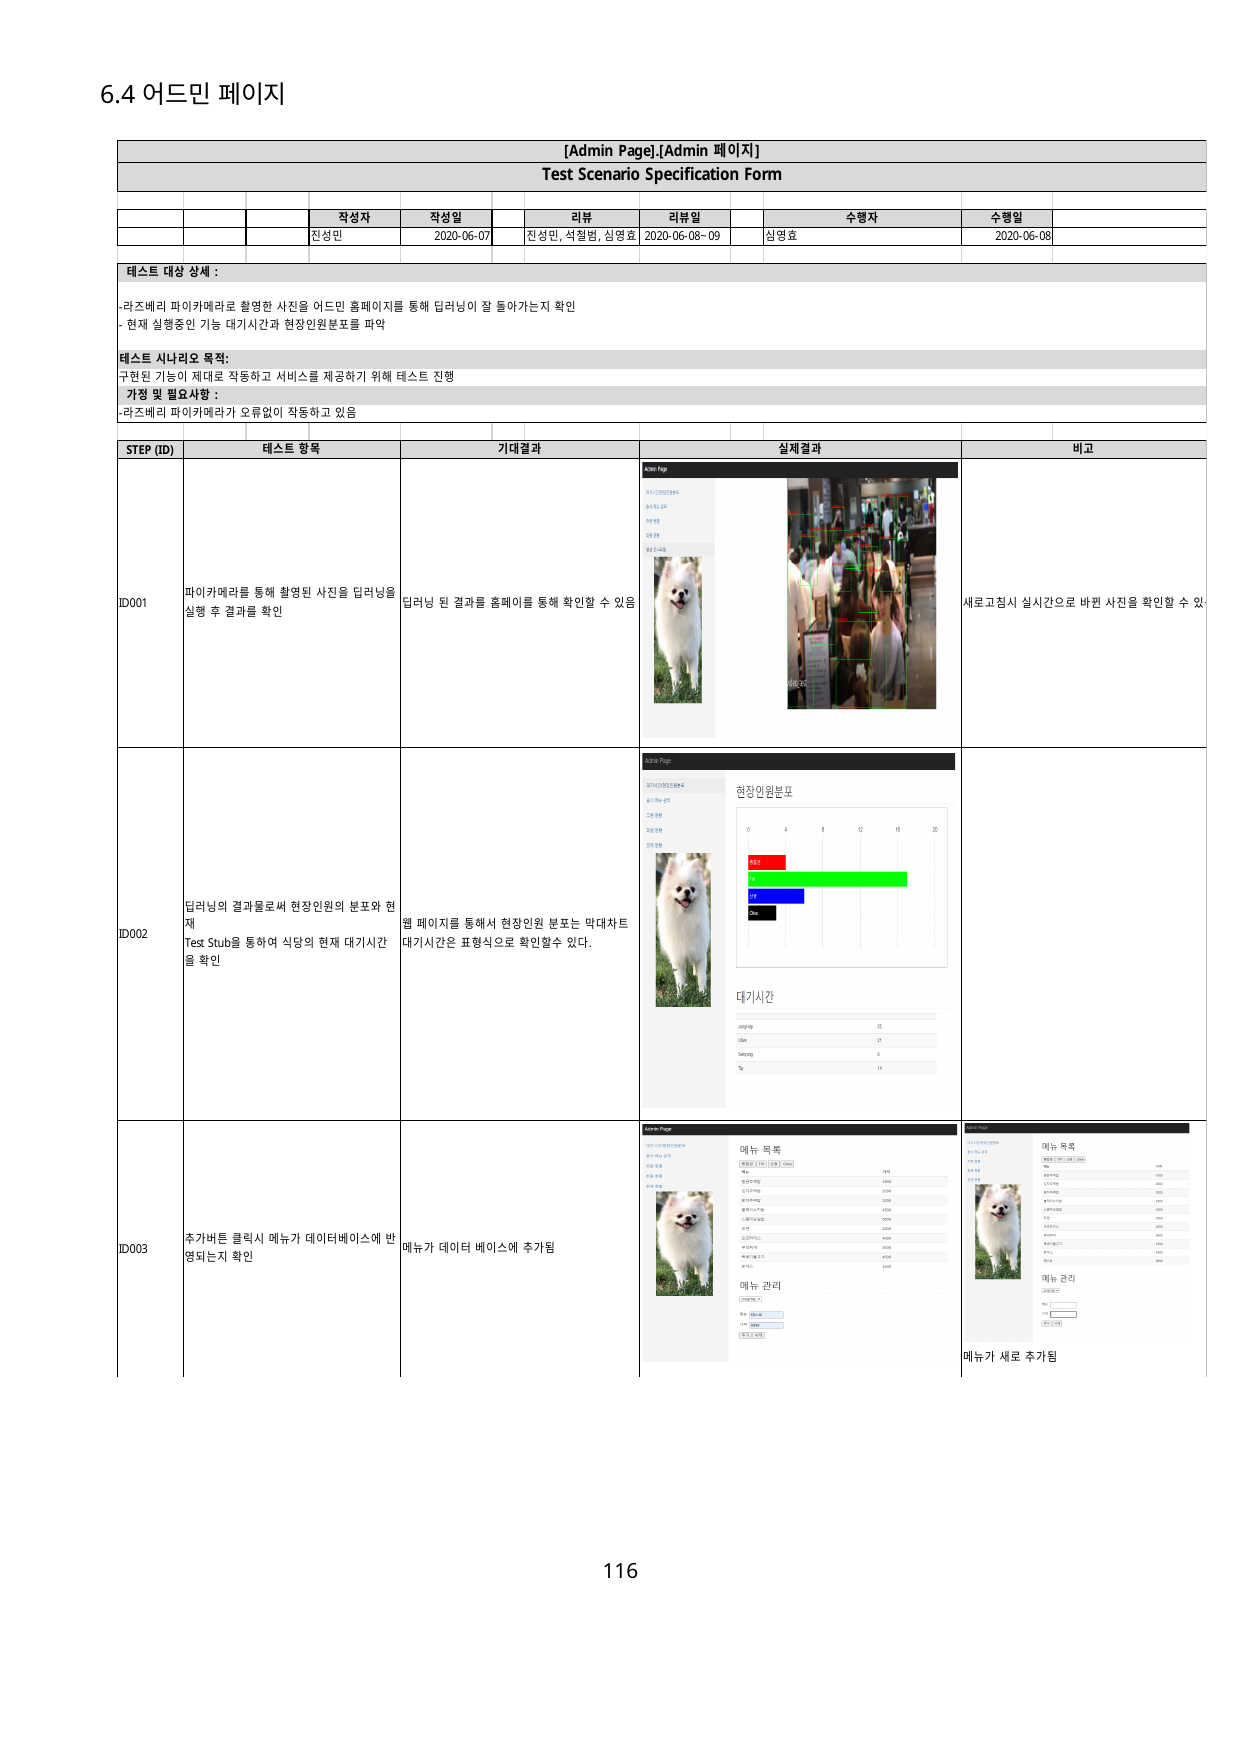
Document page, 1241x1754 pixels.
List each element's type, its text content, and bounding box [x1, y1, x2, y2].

text 6.4 어드민 페이지 [75, 75, 1165, 111]
